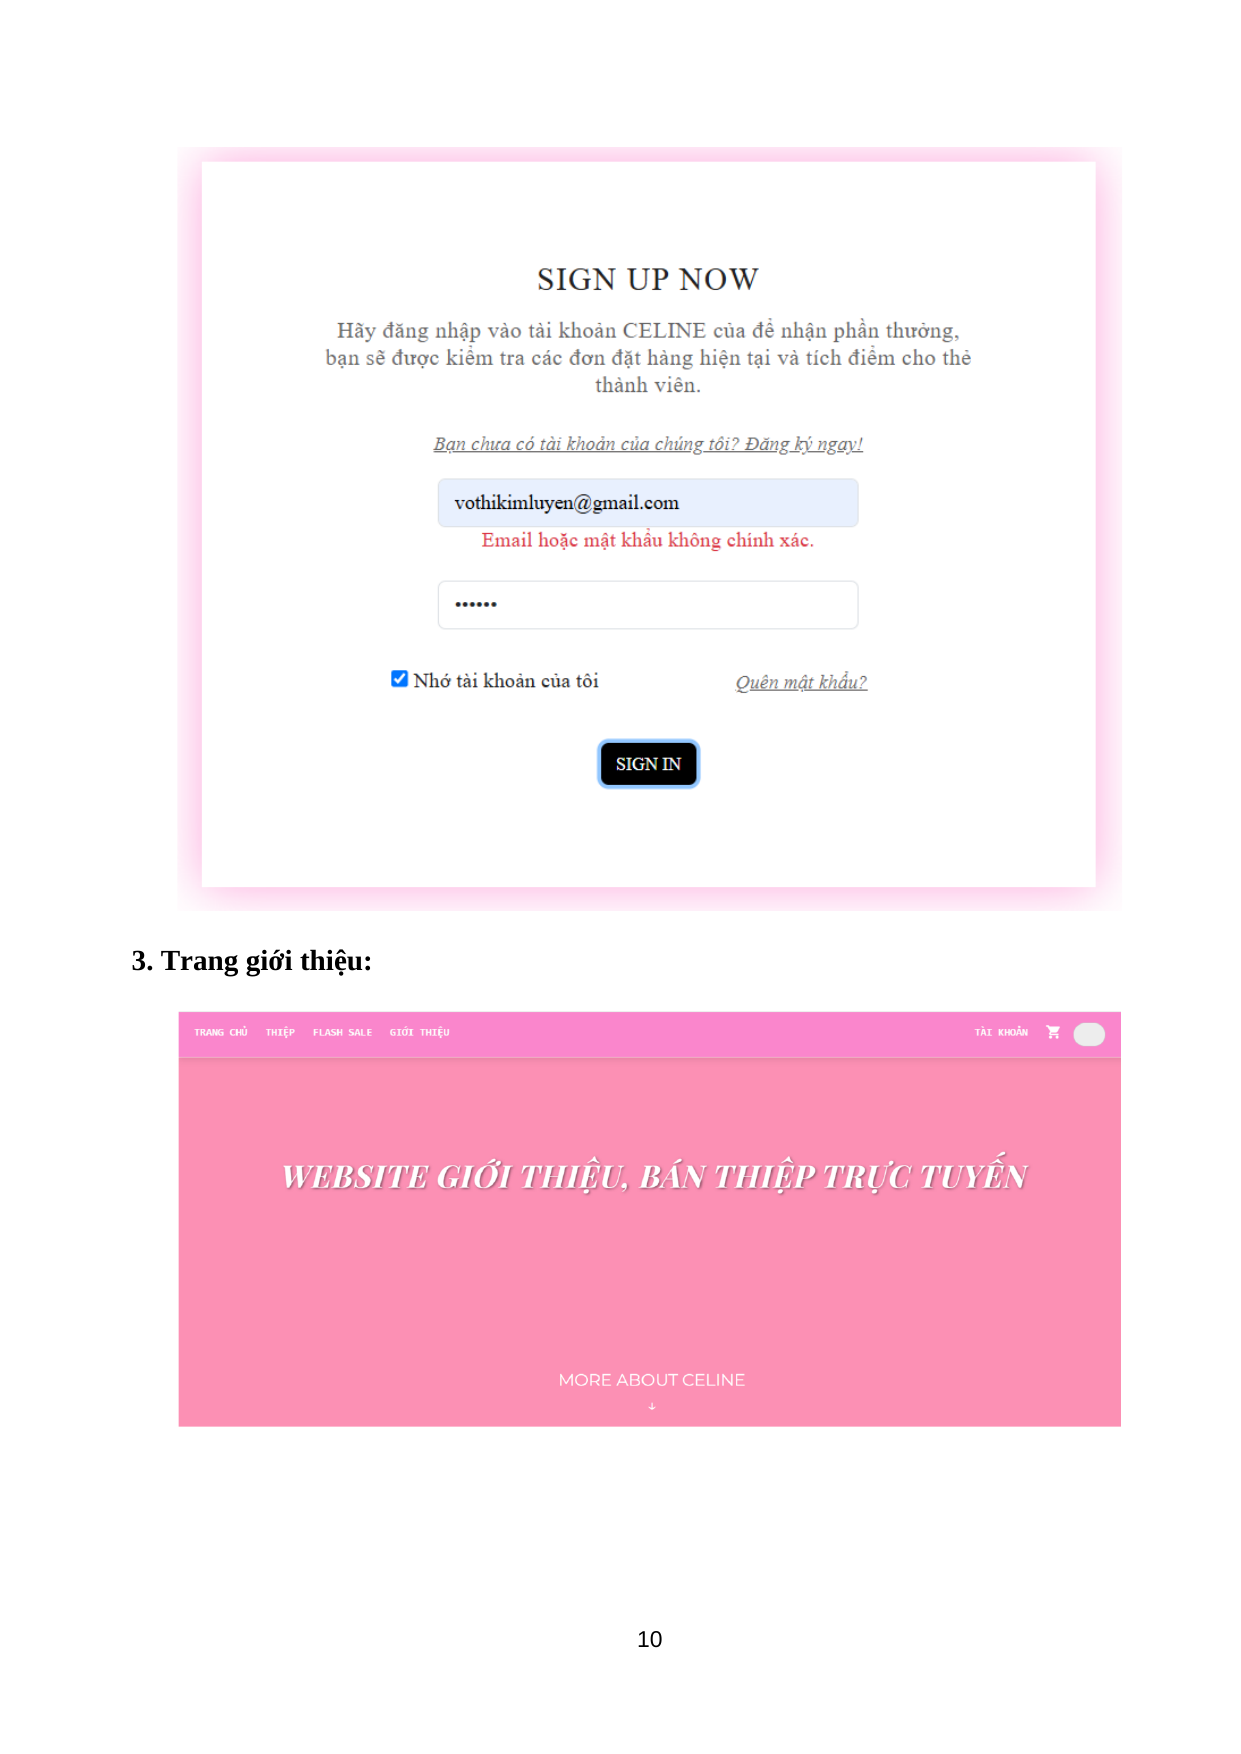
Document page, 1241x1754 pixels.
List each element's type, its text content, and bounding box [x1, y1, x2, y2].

list Trang giới thiệu: [131, 943, 1122, 977]
picture [177, 147, 1123, 911]
picture [178, 1010, 1121, 1427]
